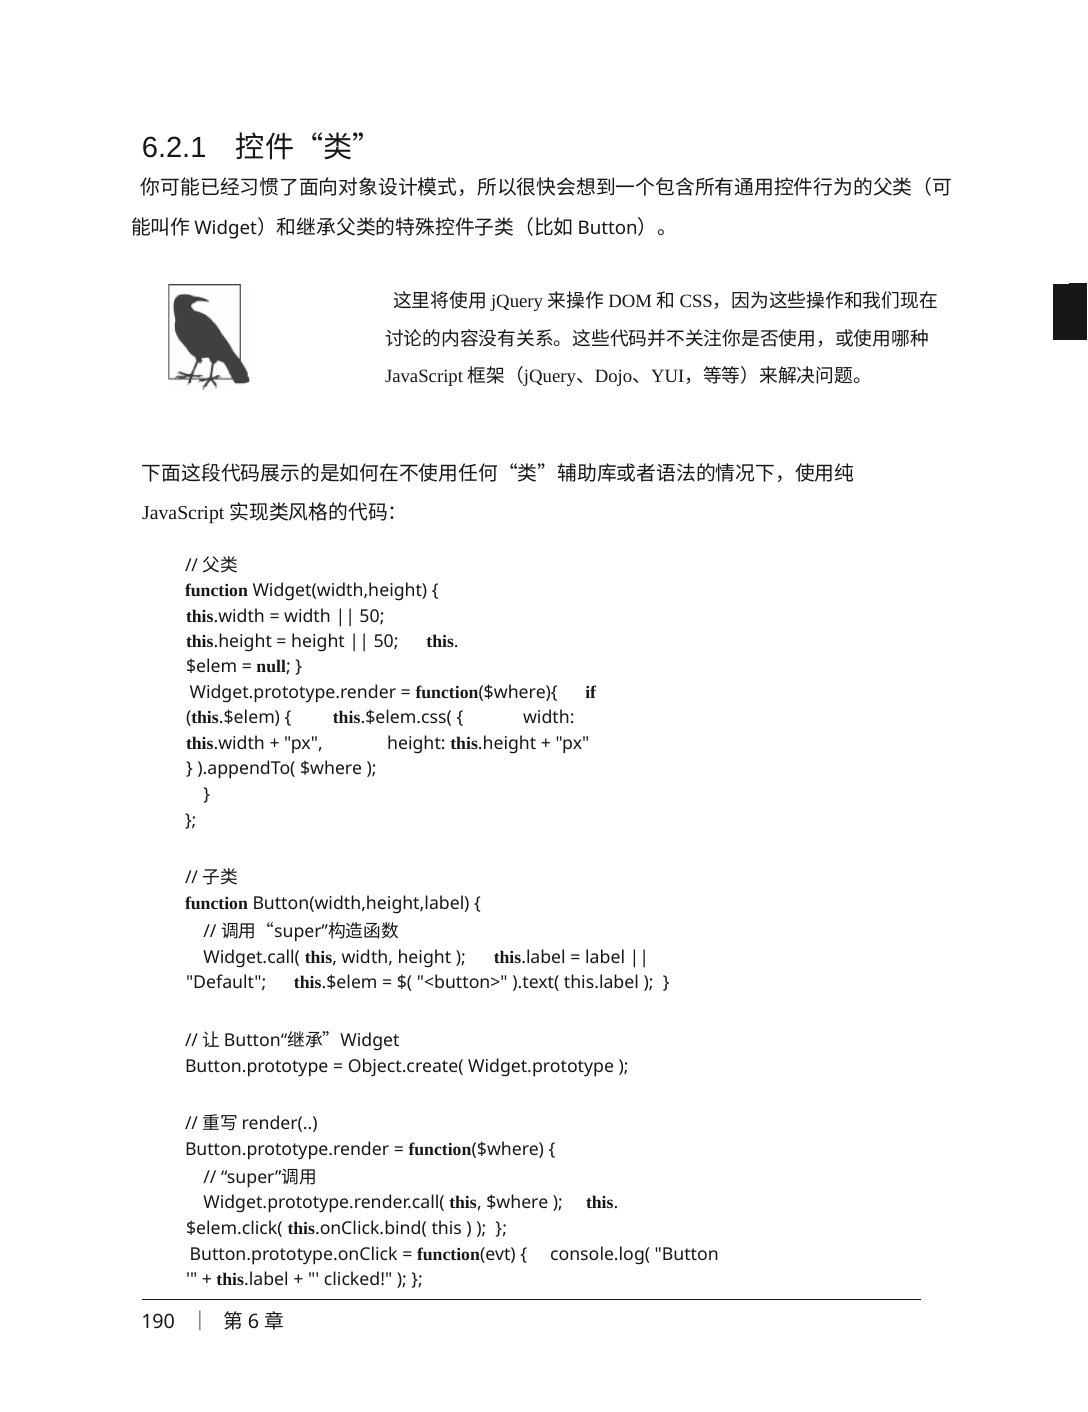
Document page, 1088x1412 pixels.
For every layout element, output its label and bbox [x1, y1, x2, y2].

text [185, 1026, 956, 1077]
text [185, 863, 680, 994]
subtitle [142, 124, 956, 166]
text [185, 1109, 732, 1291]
picture [168, 284, 250, 390]
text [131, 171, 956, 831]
